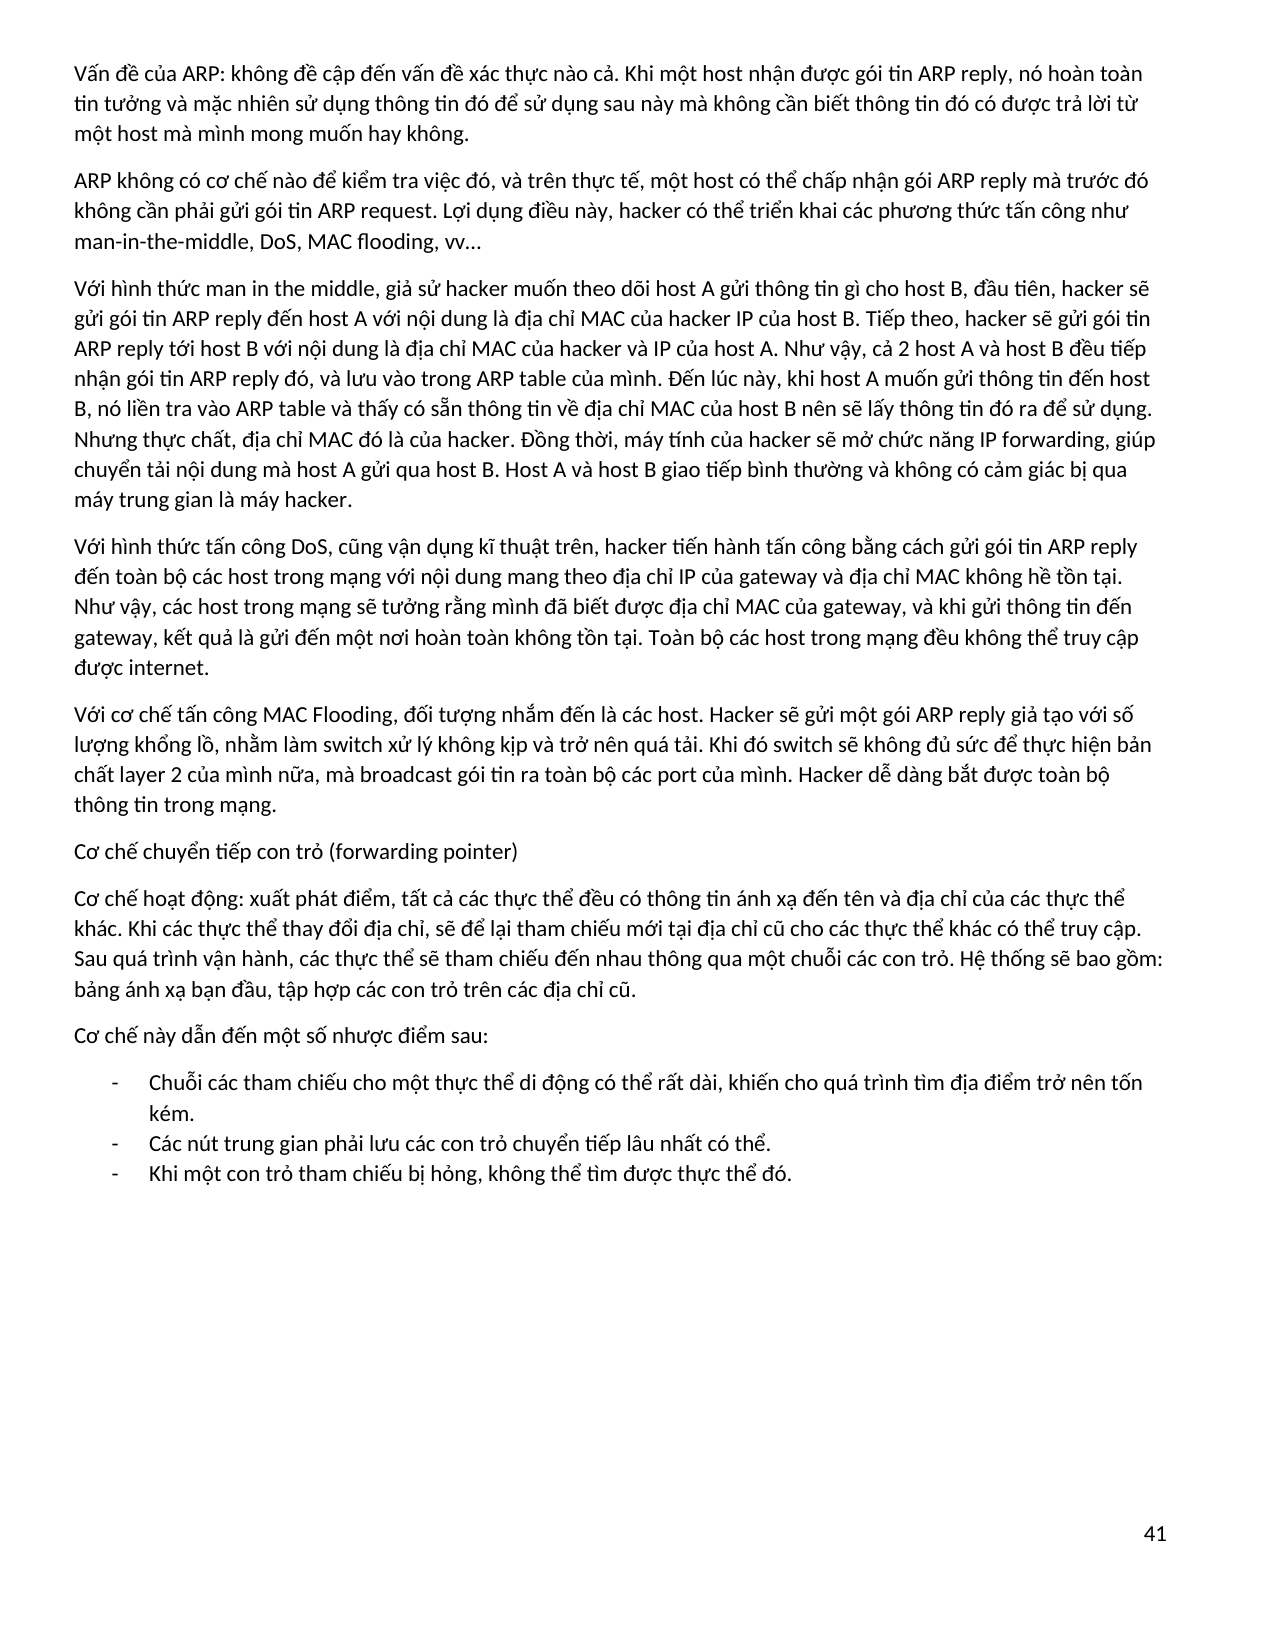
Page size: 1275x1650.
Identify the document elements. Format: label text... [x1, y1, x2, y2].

text ARP không có cơ chế nào để kiểm tra việc đó, và trên thực tế, một host có thể chấp nhận gói ARP reply mà trước đó không cần phải gửi gói tin ARP request. Lợi dụng điều này, hacker có thể triển khai các phương thức tấn công như man-in-the-middle, DoS, MAC flooding, vv… [74, 166, 1167, 255]
text Cơ chế này dẫn đến một số nhược điểm sau: [74, 1022, 1167, 1050]
text Với hình thức tấn công DoS, cũng vận dụng kĩ thuật trên, hacker tiến hành tấn công bằng cách gửi gói tin ARP reply đến toàn bộ các host trong mạng với nội dung mang theo địa chỉ IP của gateway và địa chỉ MAC không hề tồn tại. Như vậy, các host trong mạng sẽ tưởng rằng mình đã biết được địa chỉ MAC của gateway, và khi gửi thông tin đến gateway, kết quả là gửi đến một nơi hoàn toàn không tồn tại. Toàn bộ các host trong mạng đều không thể truy cập được internet. [74, 532, 1167, 681]
text Với hình thức man in the middle, giả sử hacker muốn theo dõi host A gửi thông tin gì cho host B, đầu tiên, hacker sẽ gửi gói tin ARP reply đến host A với nội dung là địa chỉ MAC của hacker IP của host B. Tiếp theo, hacker sẽ gửi gói tin ARP reply tới host B với nội dung là địa chỉ MAC của hacker và IP của host A. Như vậy, cả 2 host A và host B đều tiếp nhận gói tin ARP reply đó, và lưu vào trong ARP table của mình. Đến lúc này, khi host A muốn gửi thông tin đến host B, nó liền tra vào ARP table và thấy có sẵn thông tin về địa chỉ MAC của host B nên sẽ lấy thông tin đó ra để sử dụng. Nhưng thực chất, địa chỉ MAC đó là của hacker. Đồng thời, máy tính của hacker sẽ mở chức năng IP forwarding, giúp chuyển tải nội dung mà host A gửi qua host B. Host A và host B giao tiếp bình thường và không có cảm giác bị qua máy trung gian là máy hacker. [74, 274, 1167, 513]
list Các nút trung gian phải lưu các con trỏ chuyển tiếp lâu nhất có thể. [111, 1129, 1167, 1157]
text Cơ chế chuyển tiếp con trỏ (forwarding pointer) [74, 837, 1167, 865]
list Chuỗi các tham chiếu cho một thực thể di động có thể rất dài, khiến cho quá trình tìm địa điểm trở nên tốn kém. [111, 1068, 1167, 1127]
text Cơ chế hoạt động: xuất phát điểm, tất cả các thực thể đều có thông tin ánh xạ đến tên và địa chỉ của các thực thể khác. Khi các thực thể thay đổi địa chỉ, sẽ để lại tham chiếu mới tại địa chỉ cũ cho các thực thể khác có thể truy cập. Sau quá trình vận hành, các thực thể sẽ tham chiếu đến nhau thông qua một chuỗi các con trỏ. Hệ thống sẽ bao gồm: bảng ánh xạ bạn đầu, tập hợp các con trỏ trên các địa chỉ cũ. [74, 884, 1167, 1003]
list Khi một con trỏ tham chiếu bị hỏng, không thể tìm được thực thể đó. [111, 1159, 1167, 1187]
text Vấn đề của ARP: không đề cập đến vấn đề xác thực nào cả. Khi một host nhận được gói tin ARP reply, nó hoàn toàn tin tưởng và mặc nhiên sử dụng thông tin đó để sử dụng sau này mà không cần biết thông tin đó có được trả lời từ một host mà mình mong muốn hay không. [74, 59, 1167, 148]
text Với cơ chế tấn công MAC Flooding, đối tượng nhắm đến là các host. Hacker sẽ gửi một gói ARP reply giả tạo với số lượng khổng lồ, nhằm làm switch xử lý không kịp và trở nên quá tải. Khi đó switch sẽ không đủ sức để thực hiện bản chất layer 2 của mình nữa, mà broadcast gói tin ra toàn bộ các port của mình. Hacker dễ dàng bắt được toàn bộ thông tin trong mạng. [74, 700, 1167, 818]
